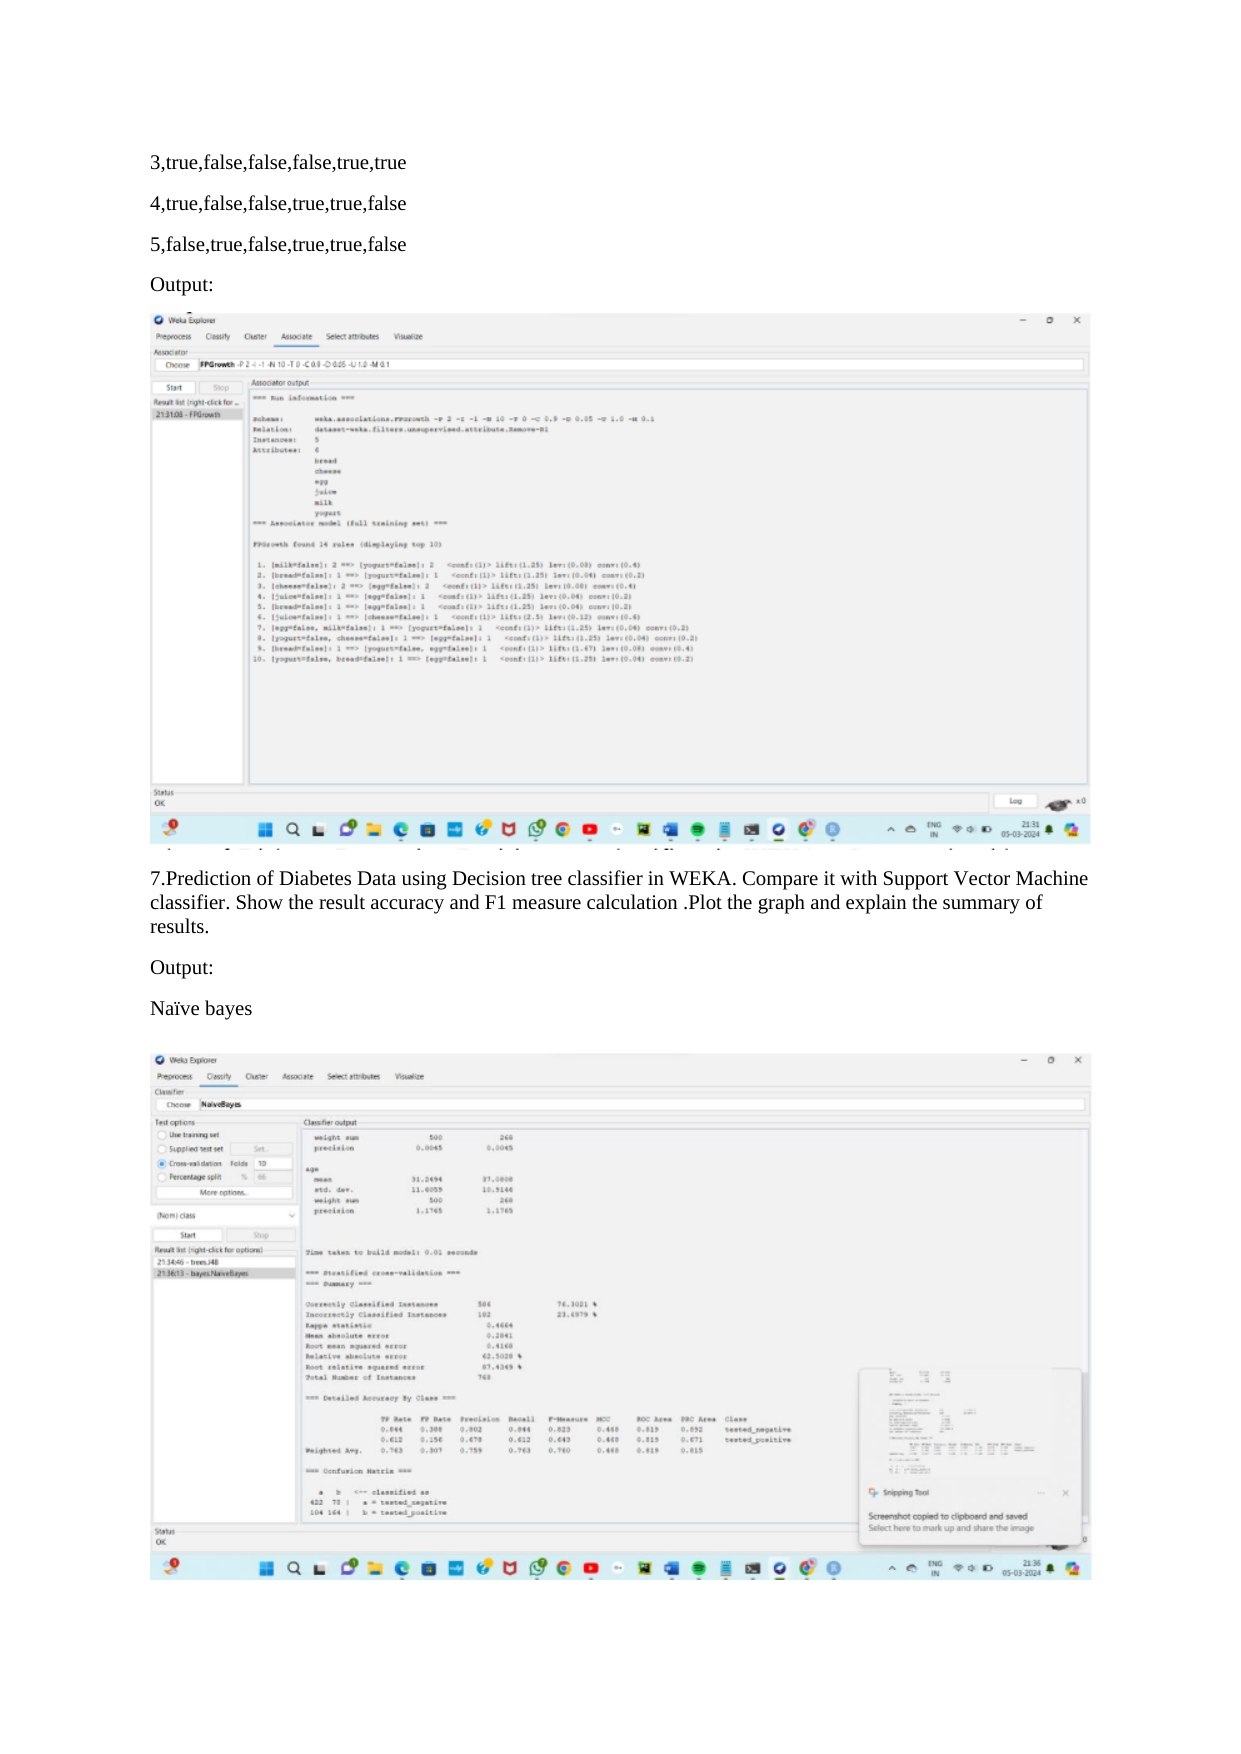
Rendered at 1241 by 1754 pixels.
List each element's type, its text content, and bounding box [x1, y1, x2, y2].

picture [150, 312, 1098, 850]
text 4,true,false,false,true,true,false [150, 191, 1090, 215]
text Output: [150, 272, 1090, 296]
text 3,true,false,false,false,true,true [150, 150, 1090, 174]
text Output: [150, 955, 1090, 979]
text Naïve bayes [150, 995, 1090, 1019]
text 7.Prediction of Diabetes Data using Decision tree classifier in WEKA. Compare it with Support Vector Machine classifier. Show the result accuracy and F1 measure calculation .Plot the graph and explain the summary of results. [150, 866, 1090, 938]
text 5,false,true,false,true,true,false [150, 231, 1090, 256]
picture [150, 1036, 1103, 1580]
